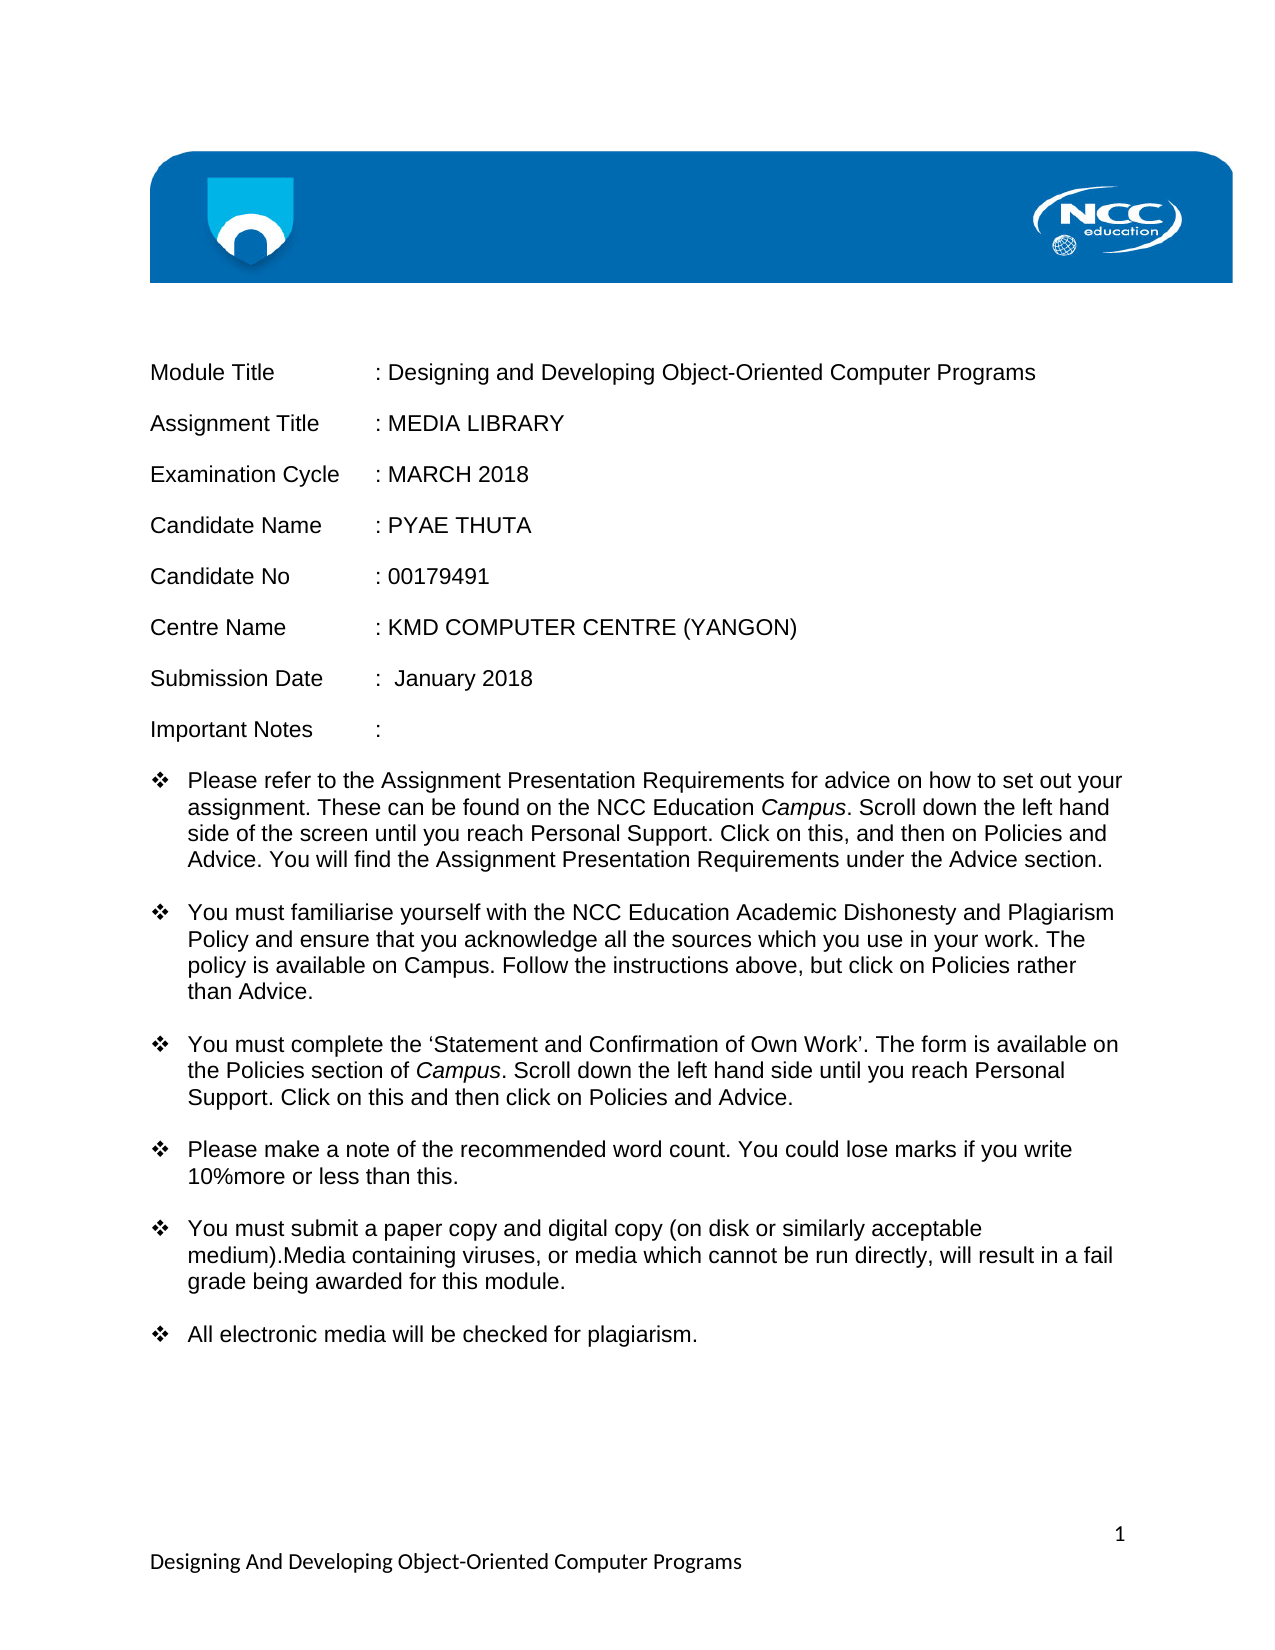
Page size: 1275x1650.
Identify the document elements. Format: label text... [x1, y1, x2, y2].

text Examination Cycle : MARCH 2018 [150, 461, 1125, 487]
text Submission Date : January 2018 [150, 665, 1125, 692]
text Module Title : Designing and Developing Object-Oriented Computer Programs [150, 359, 1125, 385]
text Centre Name : KMD COMPUTER CENTRE (YANGON) [150, 614, 1125, 641]
text Candidate Name : PYAE THUTA [150, 512, 1125, 538]
list Please refer to the Assignment Presentation Requirements for advice on how to set out your assignment. These can be found on the NCC Education Campus. Scroll down the left hand side of the screen until you reach Personal Support. Click on this, and then on Policies and Advice. You will find the Assignment Presentation Requirements under the Advice section. [150, 767, 1125, 873]
text Assignment Title : MEDIA LIBRARY [150, 410, 1125, 436]
list Please make a note of the recommended word count. You could lose marks if you write 10%more or less than this. [150, 1136, 1125, 1189]
text Important Notes : [150, 716, 1125, 743]
list You must complete the ‘Statement and Confirmation of Own Work’. The form is available on the Policies section of Campus. Scroll down the left hand side until you reach Personal Support. Click on this and then click on Policies and Advice. [150, 1031, 1125, 1110]
list All electronic media will be checked for plagiarism. [150, 1321, 1125, 1347]
text Candidate No : 00179491 [150, 563, 1125, 589]
list You must familiarise yourself with the NCC Education Academic Dishonesty and Plagiarism Policy and ensure that you acknowledge all the sources which you use in your work. The policy is available on Campus. Follow the instructions above, but click on Policies rather than Advice. [150, 899, 1125, 1004]
list You must submit a paper copy and digital copy (on disk or similarly acceptable medium).Media containing viruses, or media which cannot be run directly, will result in a fail grade being awarded for this module. [150, 1215, 1125, 1294]
